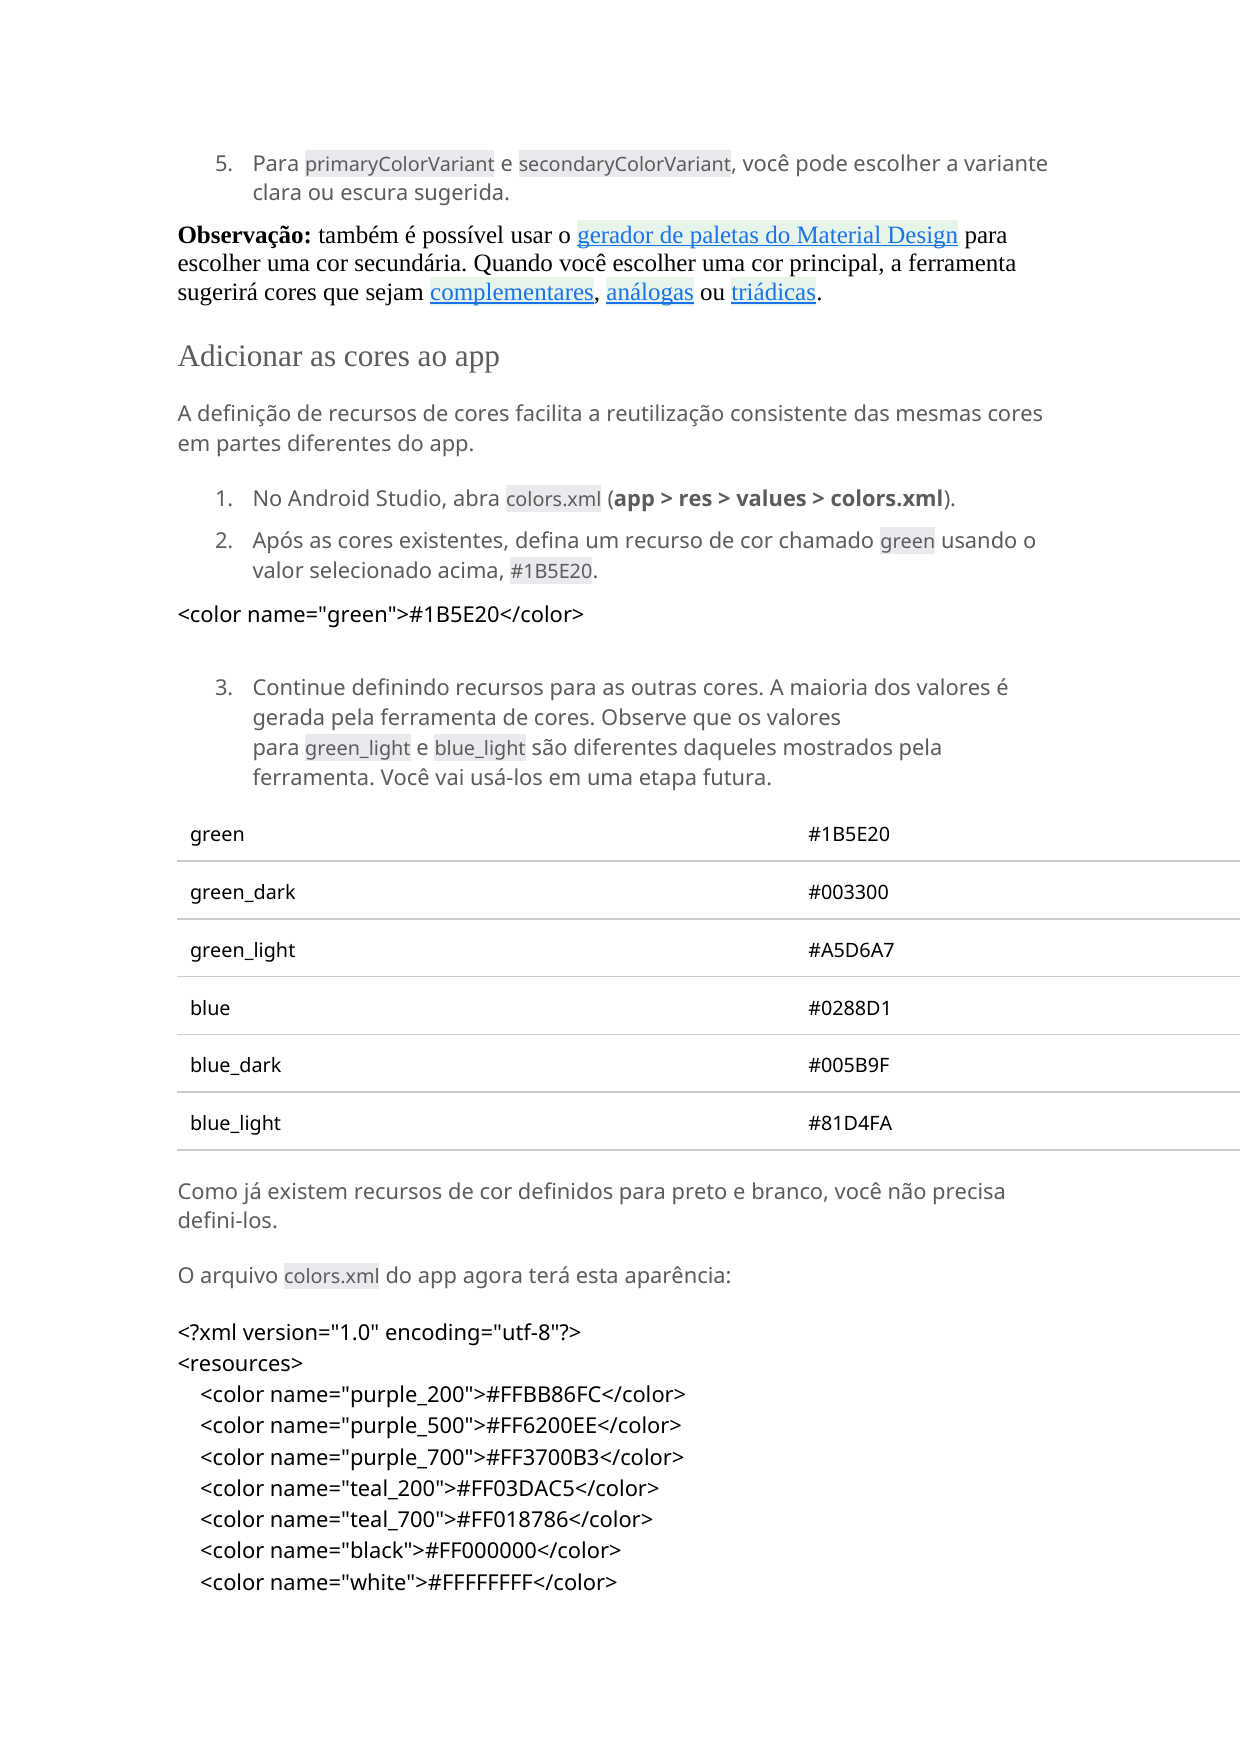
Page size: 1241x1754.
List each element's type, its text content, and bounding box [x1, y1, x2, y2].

list No Android Studio, abra colors.xml (app > res > values > colors.xml). [215, 483, 1063, 512]
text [177, 1315, 1063, 1596]
table_header #1B5E20 [796, 804, 1240, 860]
table_cell #005B9F [796, 1035, 1240, 1091]
table_cell blue_dark [177, 1035, 796, 1091]
table_cell blue [177, 977, 796, 1033]
text Como já existem recursos de cor definidos para preto e branco, você não precisa defini-los. [177, 1176, 1063, 1235]
list Após as cores existentes, defina um recurso de cor chamado green usando o valor selecionado acima, #1B5E20. [215, 525, 1063, 584]
text Observação: também é possível usar o gerador de paletas do Material Design para escolher uma cor secundária. Quando você escolher uma cor principal, a ferramenta sugerirá cores que sejam complementares, análogas ou triádicas. [177, 220, 1063, 306]
table_cell #A5D6A7 [796, 920, 1240, 976]
table_cell blue_light [177, 1093, 796, 1149]
table_cell green_light [177, 920, 796, 976]
text Adicionar as cores ao app [177, 337, 1063, 373]
table_cell #003300 [796, 862, 1240, 918]
table_header green [177, 804, 796, 860]
list Para primaryColorVariant e secondaryColorVariant, você pode escolher a variante clara ou escura sugerida. [215, 148, 1063, 207]
text A definição de recursos de cores facilita a reutilização consistente das mesmas cores em partes diferentes do app. [177, 398, 1063, 458]
table_cell green_dark [177, 862, 796, 918]
list Continue definindo recursos para as outras cores. A maioria dos valores é gerada pela ferramenta de cores. Observe que os valores para green_light e blue_light são diferentes daqueles mostrados pela ferramenta. Você vai usá-los em uma etapa futura. [215, 672, 1063, 791]
text O arquivo colors.xml do app agora terá esta aparência: [177, 1260, 1063, 1290]
table_cell #81D4FA [796, 1093, 1240, 1149]
table_cell #0288D1 [796, 977, 1240, 1033]
text <color name="green">#1B5E20</color> [177, 597, 1063, 659]
